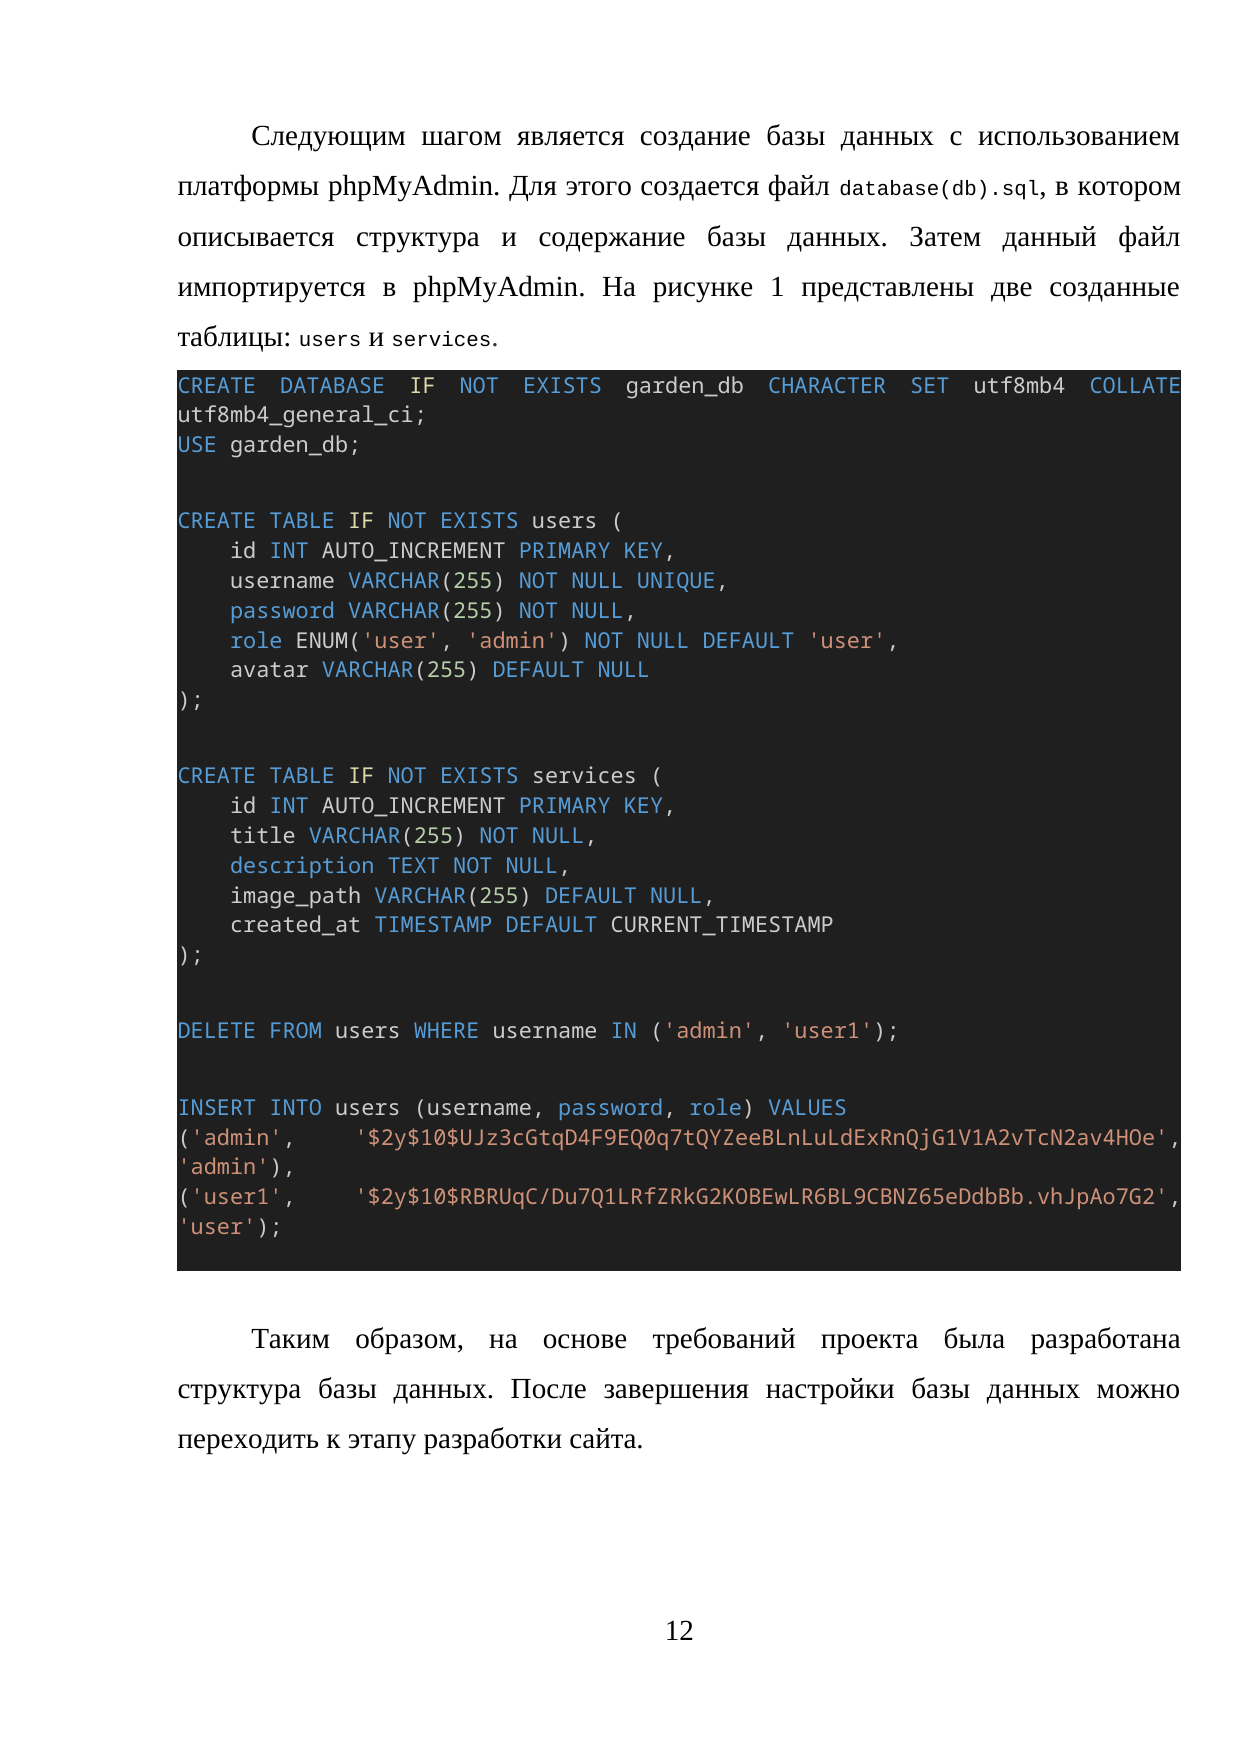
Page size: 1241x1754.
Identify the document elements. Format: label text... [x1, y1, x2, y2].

text CREATE TABLE IF NOT EXISTS users ( [177, 506, 1181, 535]
text USE garden_db; [177, 429, 1181, 459]
text id INT AUTO_INCREMENT PRIMARY KEY, [177, 535, 1181, 565]
text DELETE FROM users WHERE username IN ('admin', 'user1'); [177, 1016, 1181, 1045]
text image_path VARCHAR(255) DEFAULT NULL, [177, 880, 1181, 909]
text id INT AUTO_INCREMENT PRIMARY KEY, [177, 790, 1181, 820]
text ('admin', '$2y$10$UJz3cGtqD4F9EQ0q7tQYZeeBLnLuLdExRnQjG1V1A2vTcN2av4HOe', 'admin'), [177, 1122, 1181, 1181]
text title VARCHAR(255) NOT NULL, [177, 820, 1181, 850]
text ); [177, 684, 1181, 714]
text ('user1', '$2y$10$RBRUqC/Du7Q1LRfZRkG2KOBEwLR6BL9CBNZ65eDdbBb.vhJpAo7G2', 'user'); [177, 1181, 1181, 1241]
text password VARCHAR(255) NOT NULL, [177, 595, 1181, 625]
text CREATE TABLE IF NOT EXISTS services ( [177, 761, 1181, 790]
text avatar VARCHAR(255) DEFAULT NULL [177, 654, 1181, 684]
text username VARCHAR(255) NOT NULL UNIQUE, [177, 565, 1181, 595]
text Следующим шагом является создание базы данных с использованием платформы phpMyAdmin. Для этого создается файл database(db).sql, в котором описывается структура и содержание базы данных. Затем данный файл импортируется в phpMyAdmin. На рисунке 1 представлены две созданные таблицы: users и services. [177, 118, 1181, 353]
text ); [177, 939, 1181, 969]
text role ENUM('user', 'admin') NOT NULL DEFAULT 'user', [177, 625, 1181, 654]
text created_at TIMESTAMP DEFAULT CURRENT_TIMESTAMP [177, 909, 1181, 939]
text description TEXT NOT NULL, [177, 850, 1181, 880]
text Таким образом, на основе требований проекта была разработана структура базы данных. После завершения настройки базы данных можно переходить к этапу разработки сайта. [177, 1321, 1181, 1455]
text CREATE DATABASE IF NOT EXISTS garden_db CHARACTER SET utf8mb4 COLLATE utf8mb4_general_ci; [177, 370, 1181, 429]
text INSERT INTO users (username, password, role) VALUES [177, 1092, 1181, 1122]
